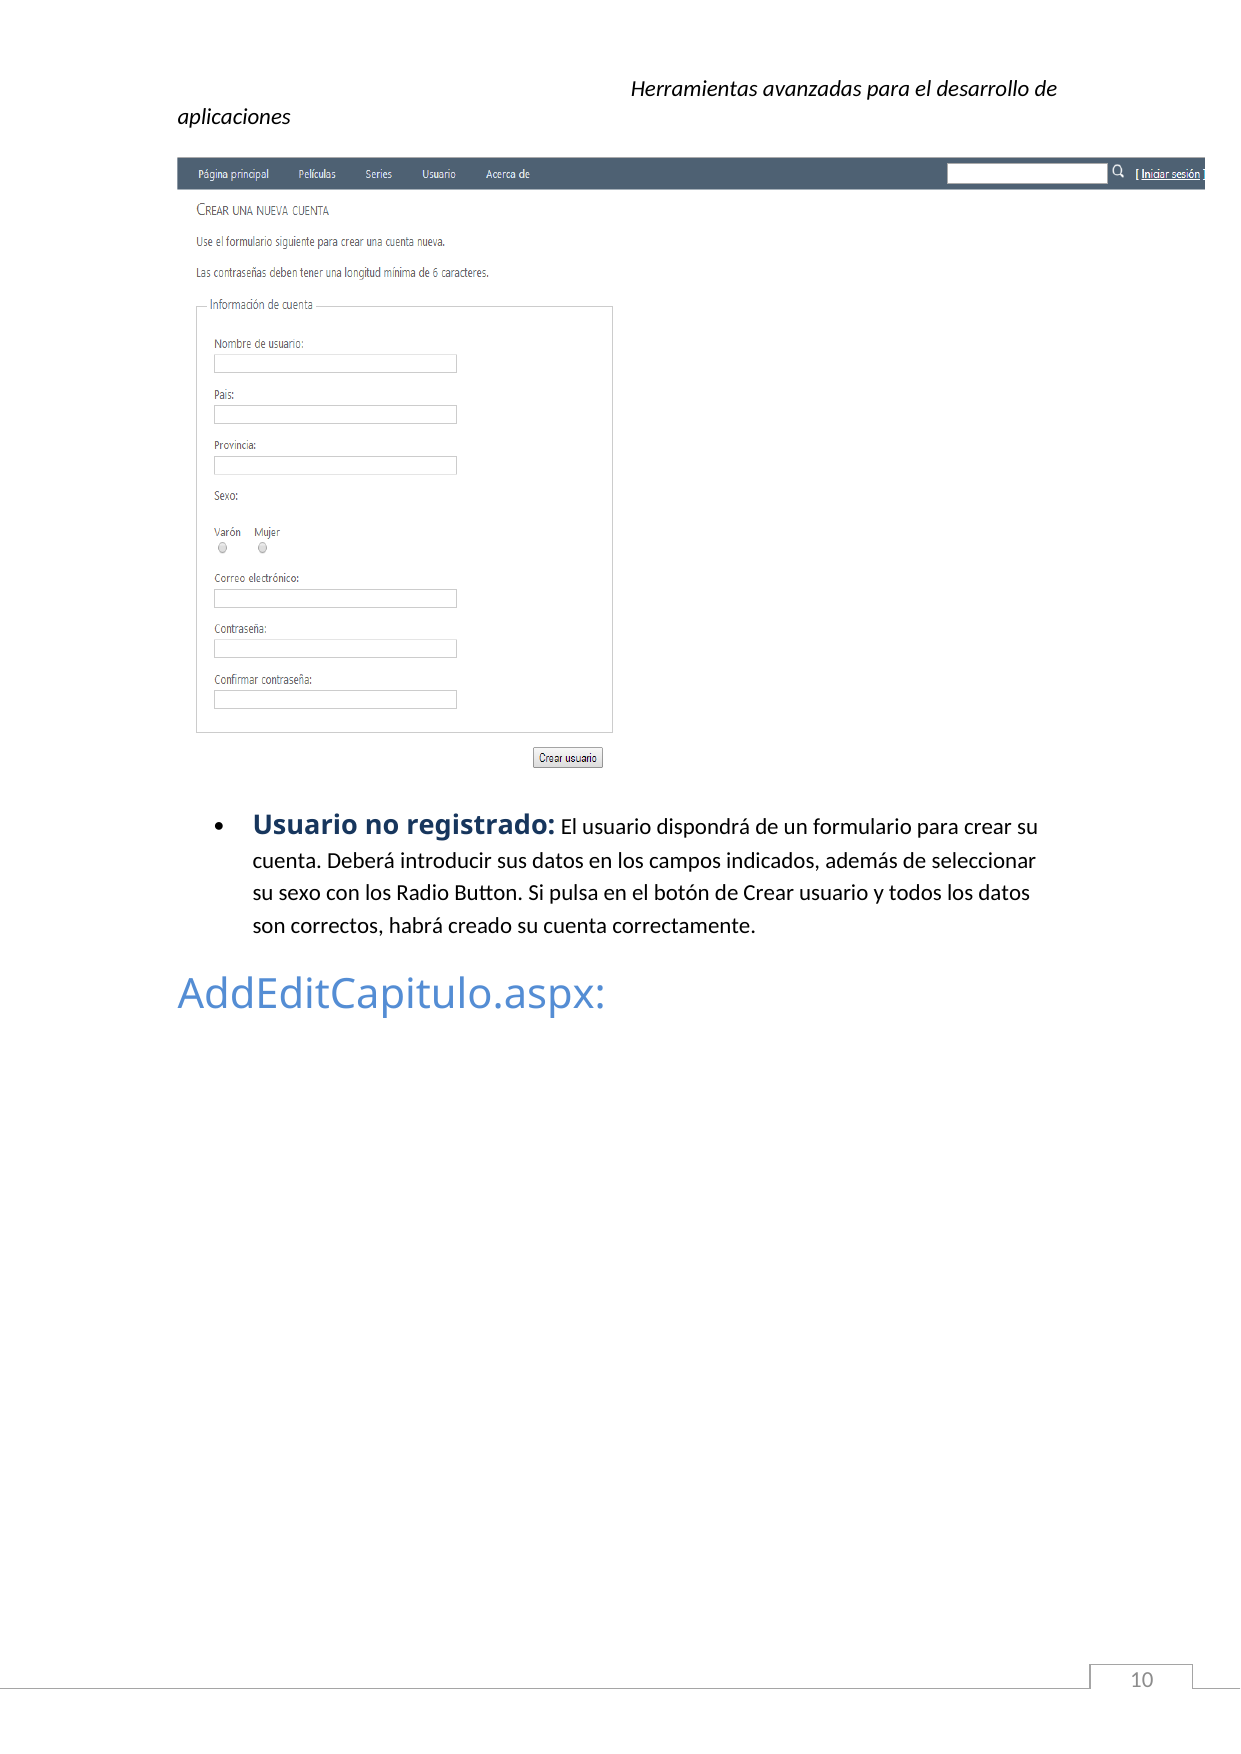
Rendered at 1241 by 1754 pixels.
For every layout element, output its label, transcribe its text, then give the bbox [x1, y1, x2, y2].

text AddEditCapitulo.aspx: [177, 964, 1063, 1021]
list Usuario no registrado: El usuario dispondrá de un formulario para crear su cuenta. Deberá introducir sus datos en los campos indicados, además de seleccionar su sexo con los Radio Button. Si pulsa en el botón de Crear usuario y todos los datos son correctos, habrá creado su cuenta correctamente. [215, 805, 1063, 939]
picture [177, 157, 1205, 771]
